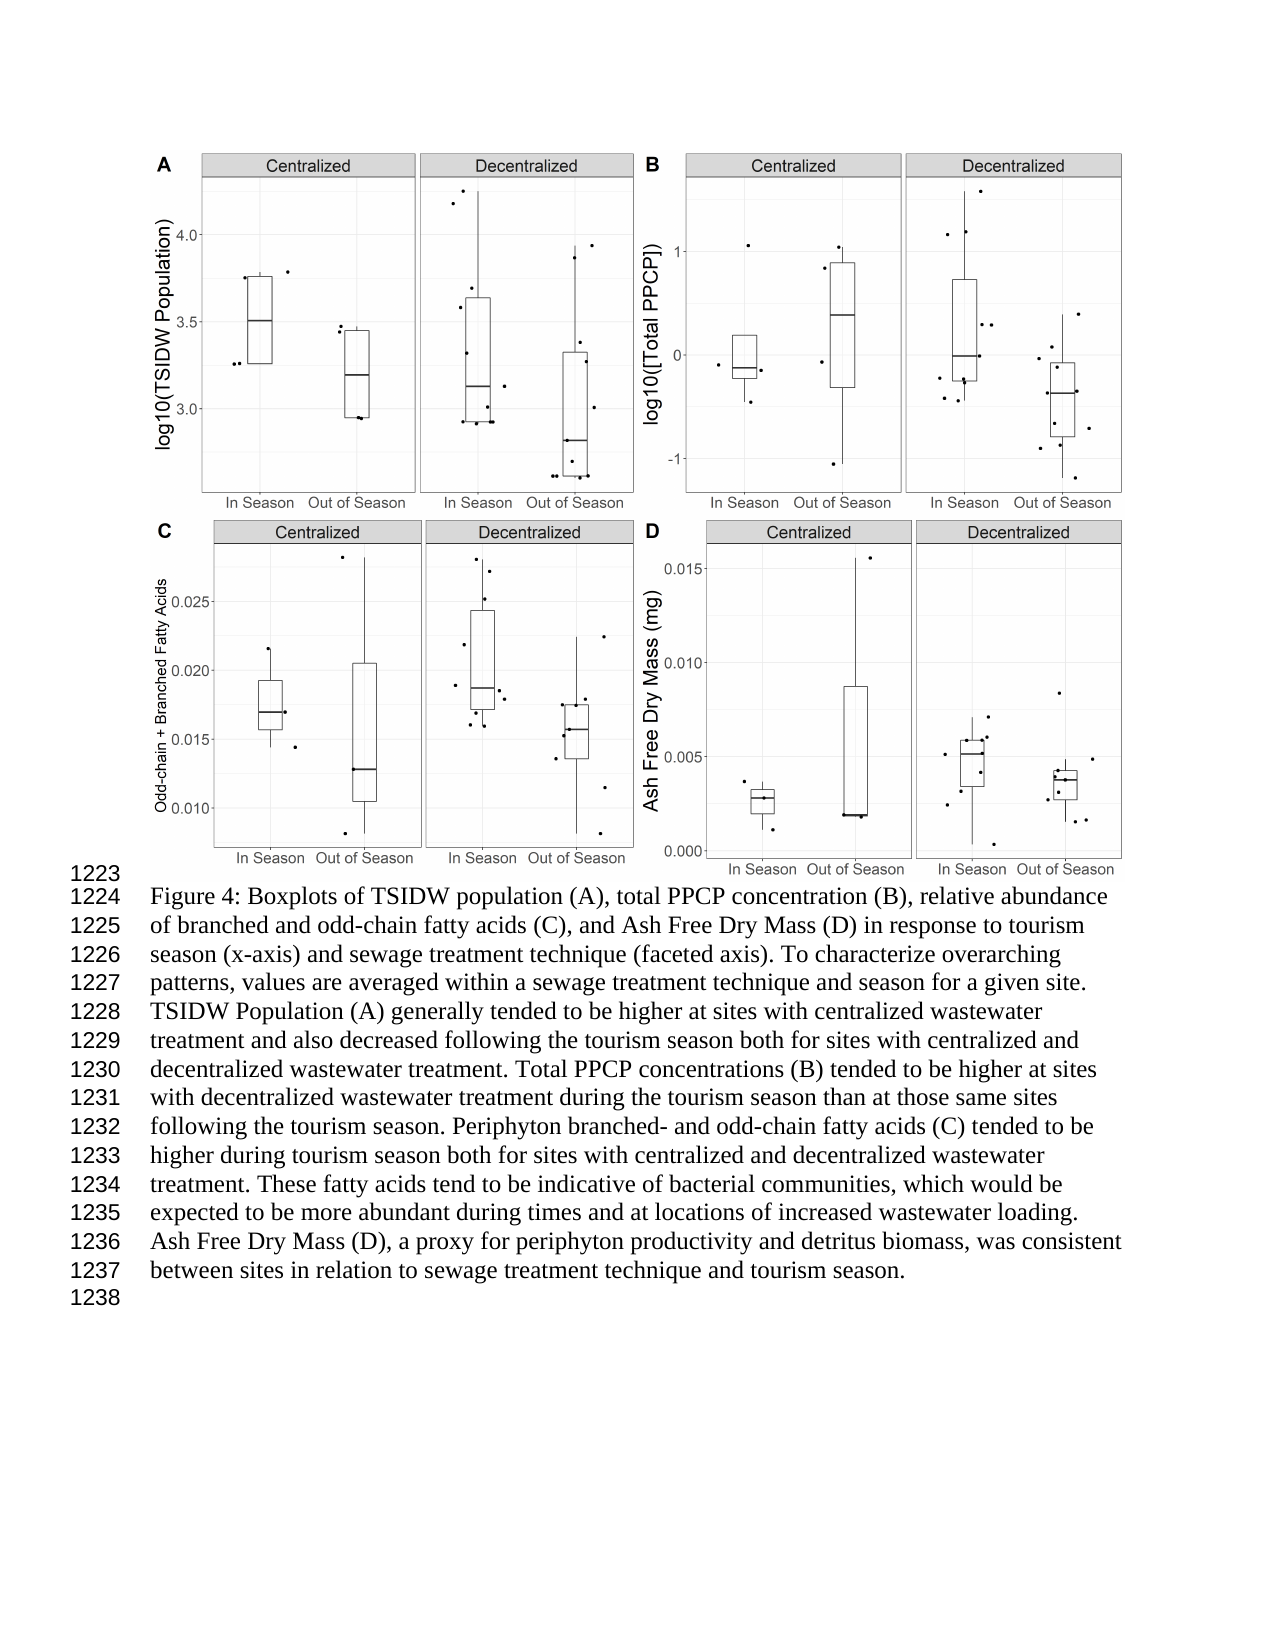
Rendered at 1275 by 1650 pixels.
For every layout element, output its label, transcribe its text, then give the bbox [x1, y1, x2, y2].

text Figure 4: Boxplots of TSIDW population (A), total PPCP concentration (B), relative abundance of branched and odd-chain fatty acids (C), and Ash Free Dry Mass (D) in response to tourism season (x-axis) and sewage treatment technique (faceted axis). To characterize overarching patterns, values are averaged within a sewage treatment technique and season for a given site. TSIDW Population (A) generally tended to be higher at sites with centralized wastewater treatment and also decreased following the tourism season both for sites with centralized and decentralized wastewater treatment. Total PPCP concentrations (B) tended to be higher at sites with decentralized wastewater treatment during the tourism season than at those same sites following the tourism season. Periphyton branched- and odd-chain fatty acids (C) tended to be higher during tourism season both for sites with centralized and decentralized wastewater treatment. These fatty acids tend to be indicative of bacterial communities, which would be expected to be more abundant during times and at locations of increased wastewater loading. Ash Free Dry Mass (D), a proxy for periphyton productivity and detritus biomass, was consistent between sites in relation to sewage treatment technique and tourism season. [150, 882, 1125, 1284]
picture [150, 150, 1125, 882]
